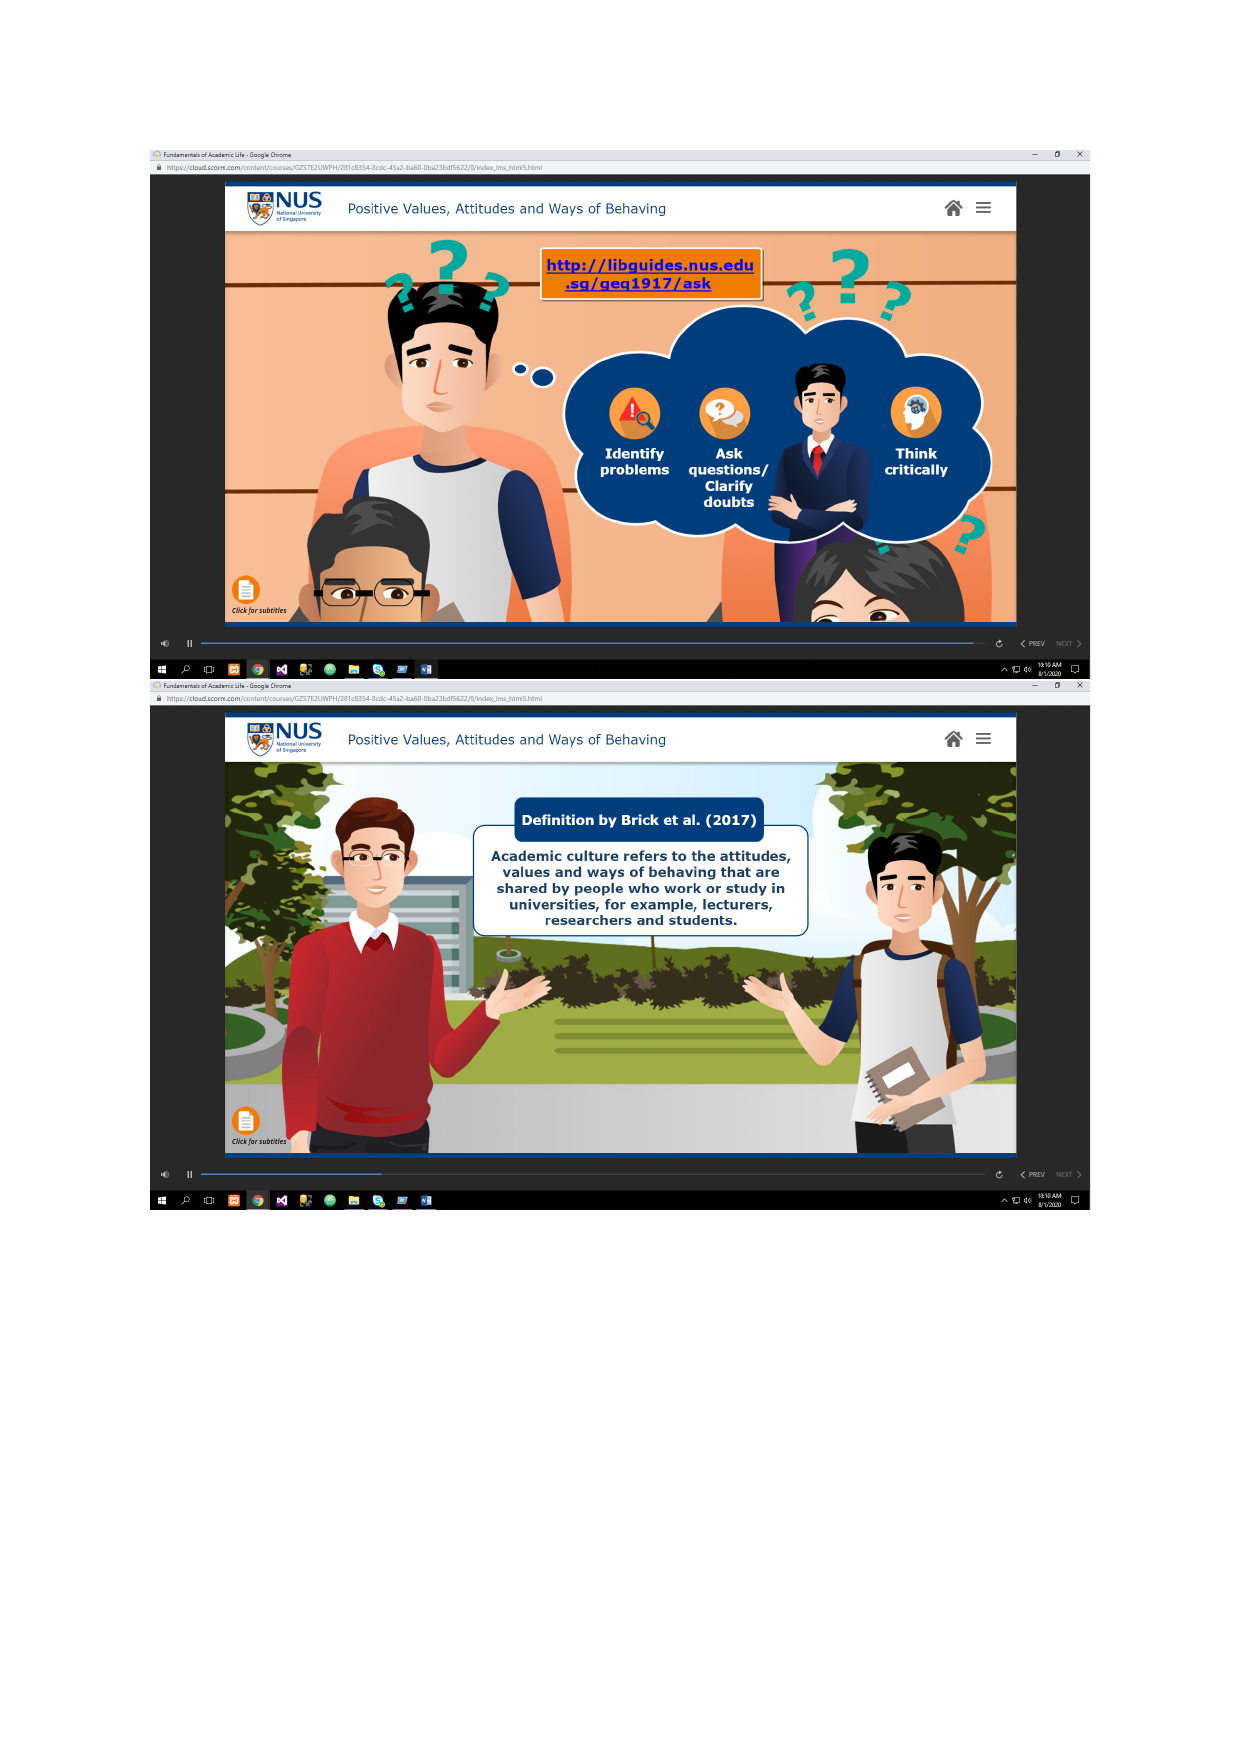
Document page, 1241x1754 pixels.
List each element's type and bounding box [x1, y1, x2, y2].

picture [150, 681, 1091, 1210]
picture [150, 150, 1091, 679]
